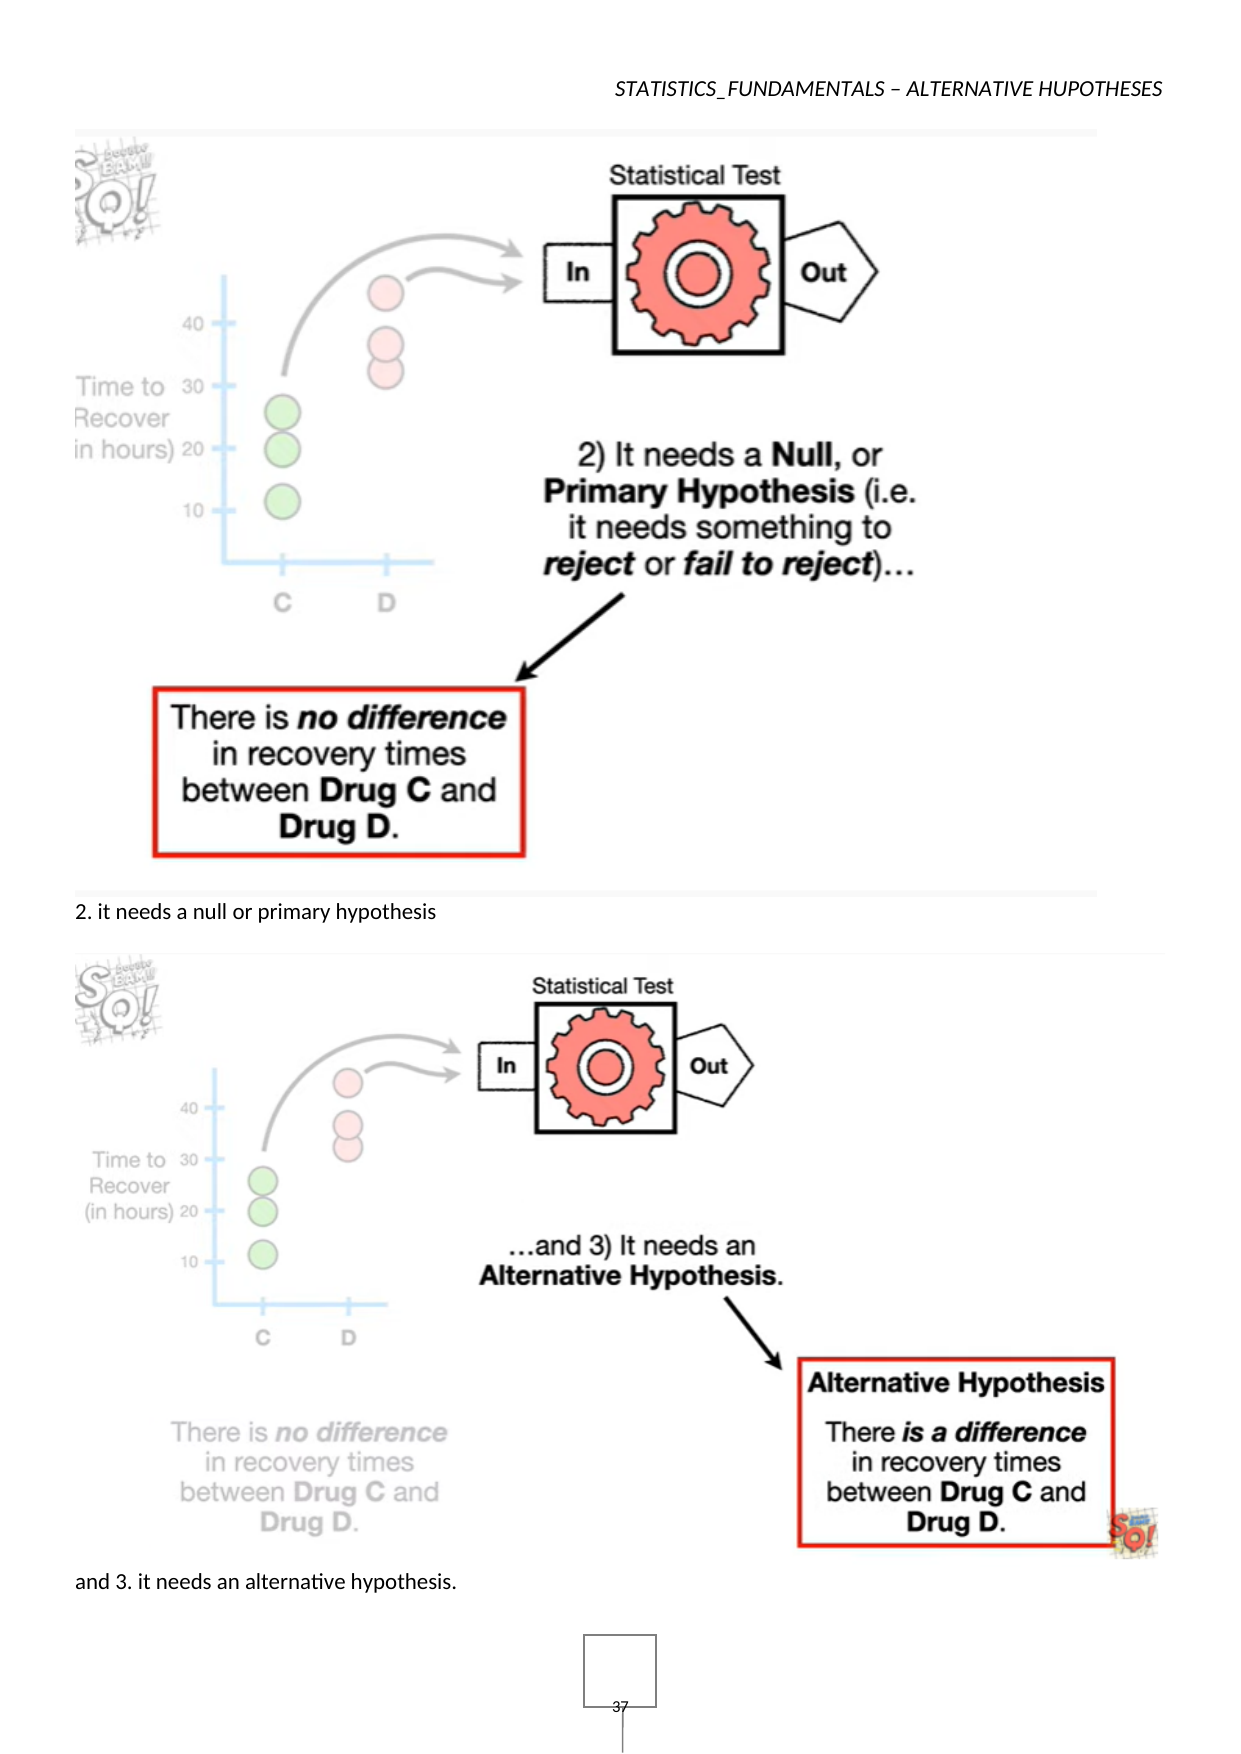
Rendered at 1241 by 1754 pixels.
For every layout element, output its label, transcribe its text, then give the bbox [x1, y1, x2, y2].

picture [75, 129, 1097, 897]
text and 3. it needs an alternative hypothesis. [75, 1567, 1165, 1595]
picture [75, 953, 1166, 1567]
text 2. it needs a null or primary hypothesis [75, 897, 1165, 925]
